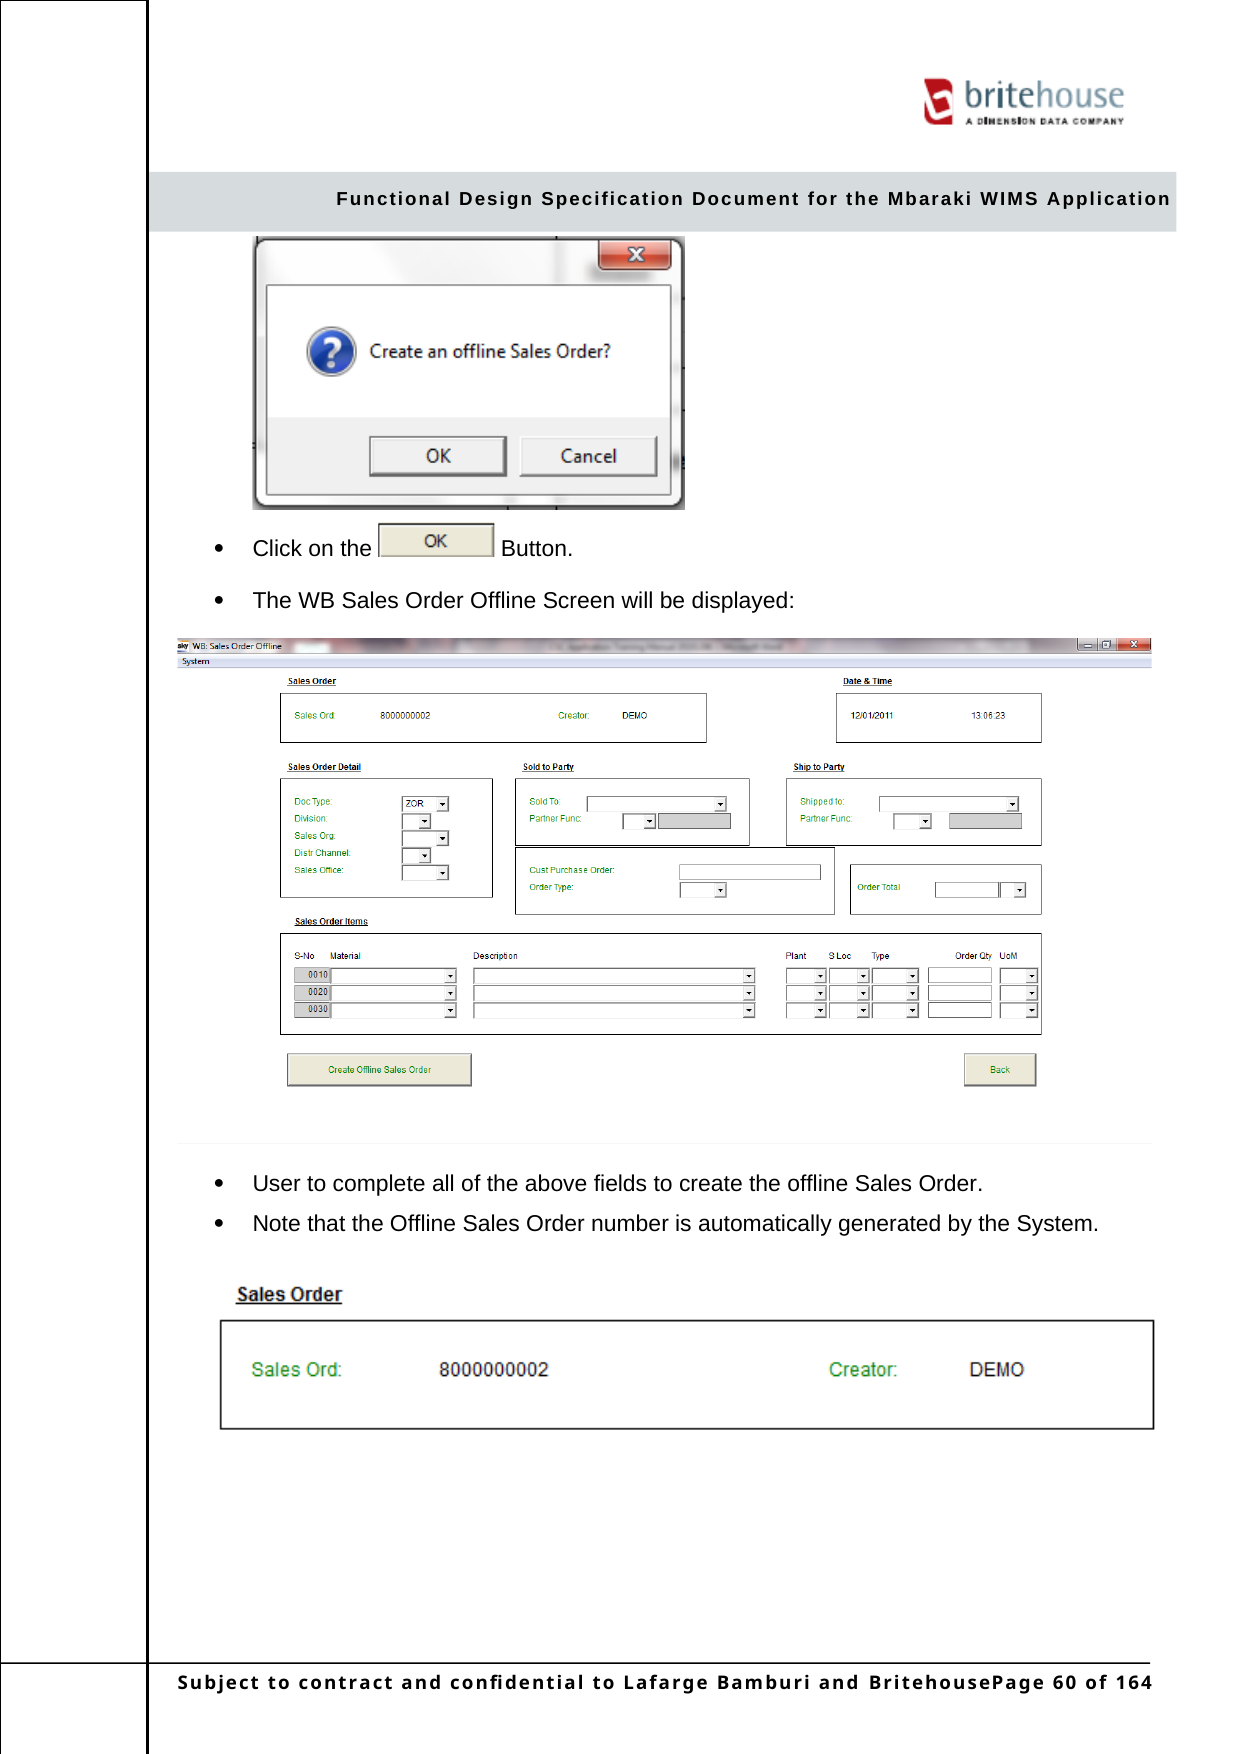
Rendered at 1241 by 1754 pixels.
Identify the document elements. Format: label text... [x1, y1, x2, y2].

picture [378, 522, 495, 557]
list Note that the Offline Sales Order number is automatically generated by the System. [215, 1210, 1152, 1236]
picture [214, 1270, 1178, 1444]
list Click on the Button. [215, 522, 1152, 561]
picture [177, 638, 1152, 1144]
picture [252, 236, 685, 510]
picture [908, 58, 1144, 140]
list The WB Sales Order Offline Screen will be displayed: [215, 587, 1152, 613]
list User to complete all of the above fields to create the offline Sales Order. [215, 1170, 1152, 1197]
